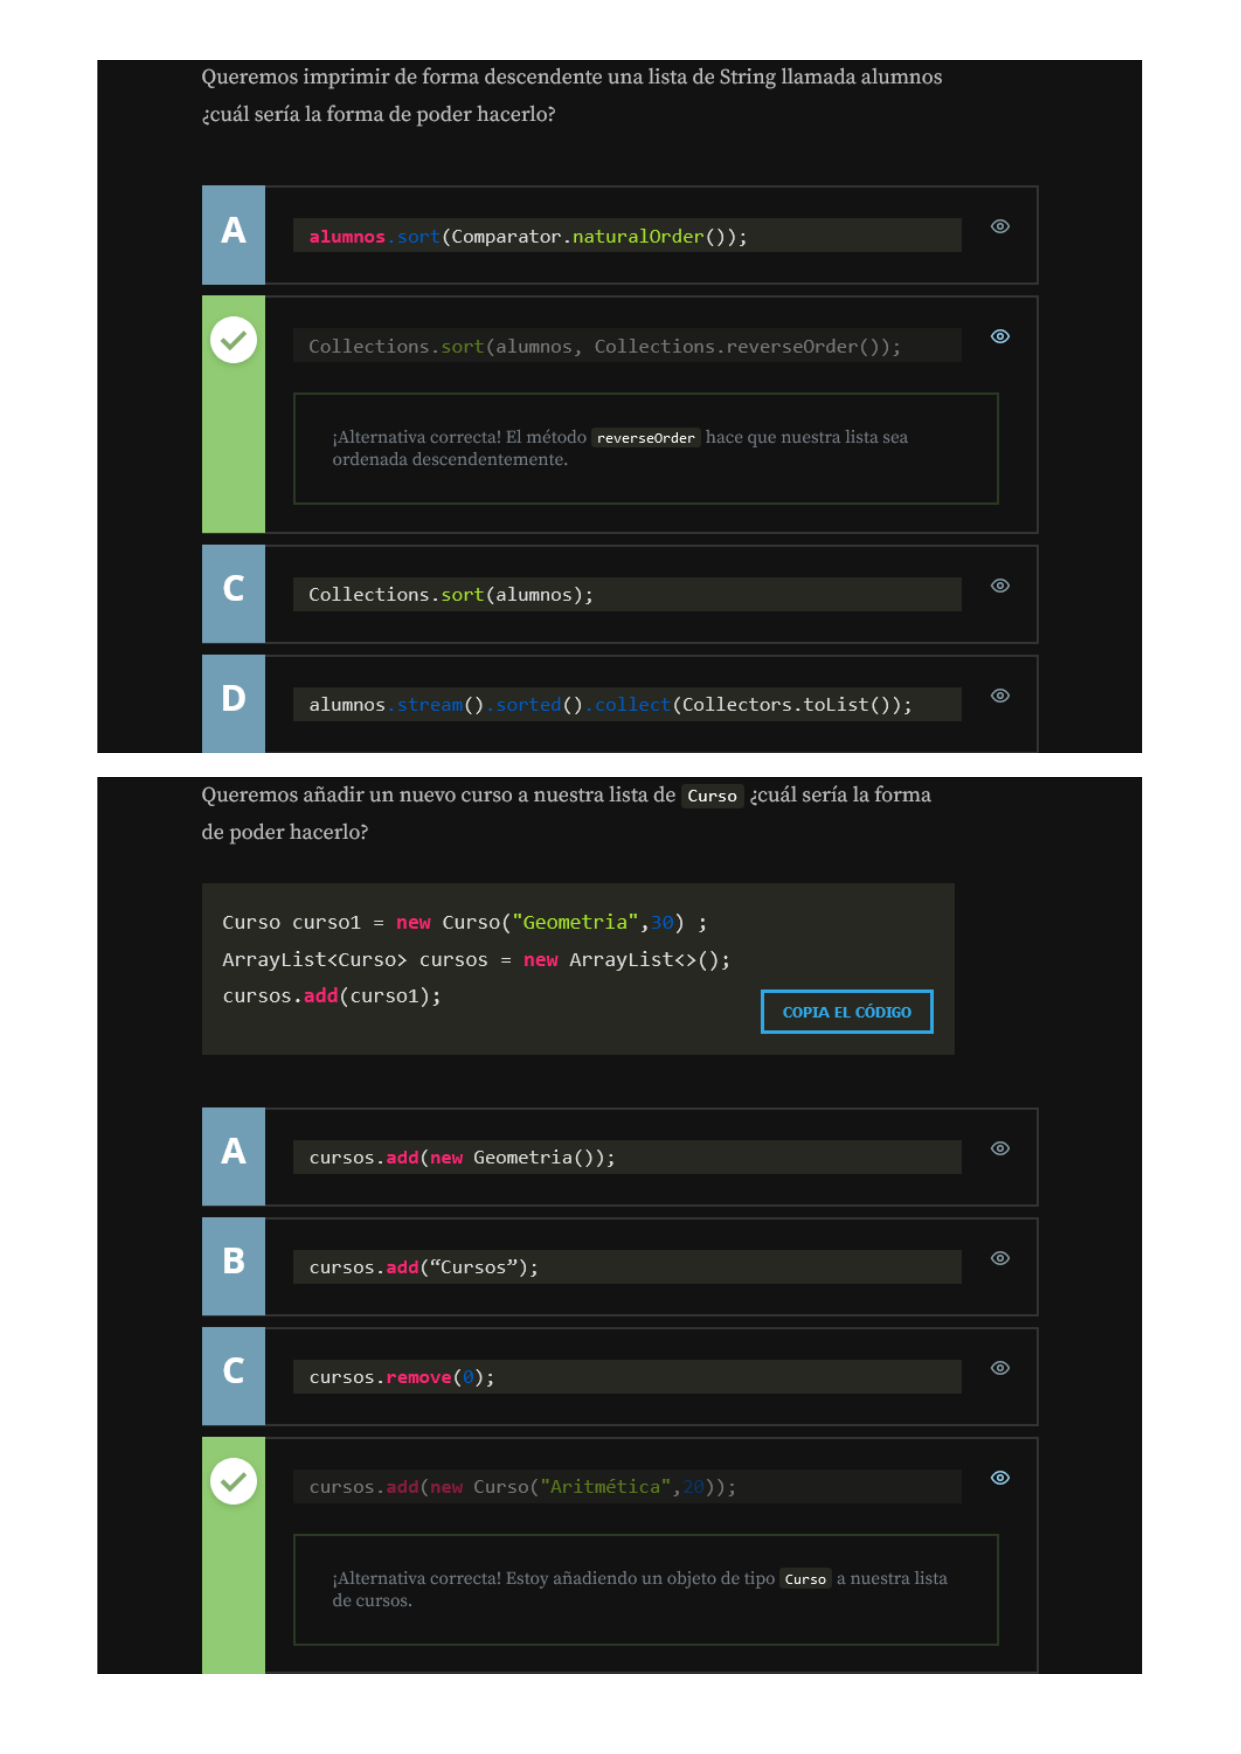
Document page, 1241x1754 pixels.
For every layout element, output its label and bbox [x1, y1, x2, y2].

picture [97, 777, 1143, 1674]
picture [97, 60, 1143, 753]
